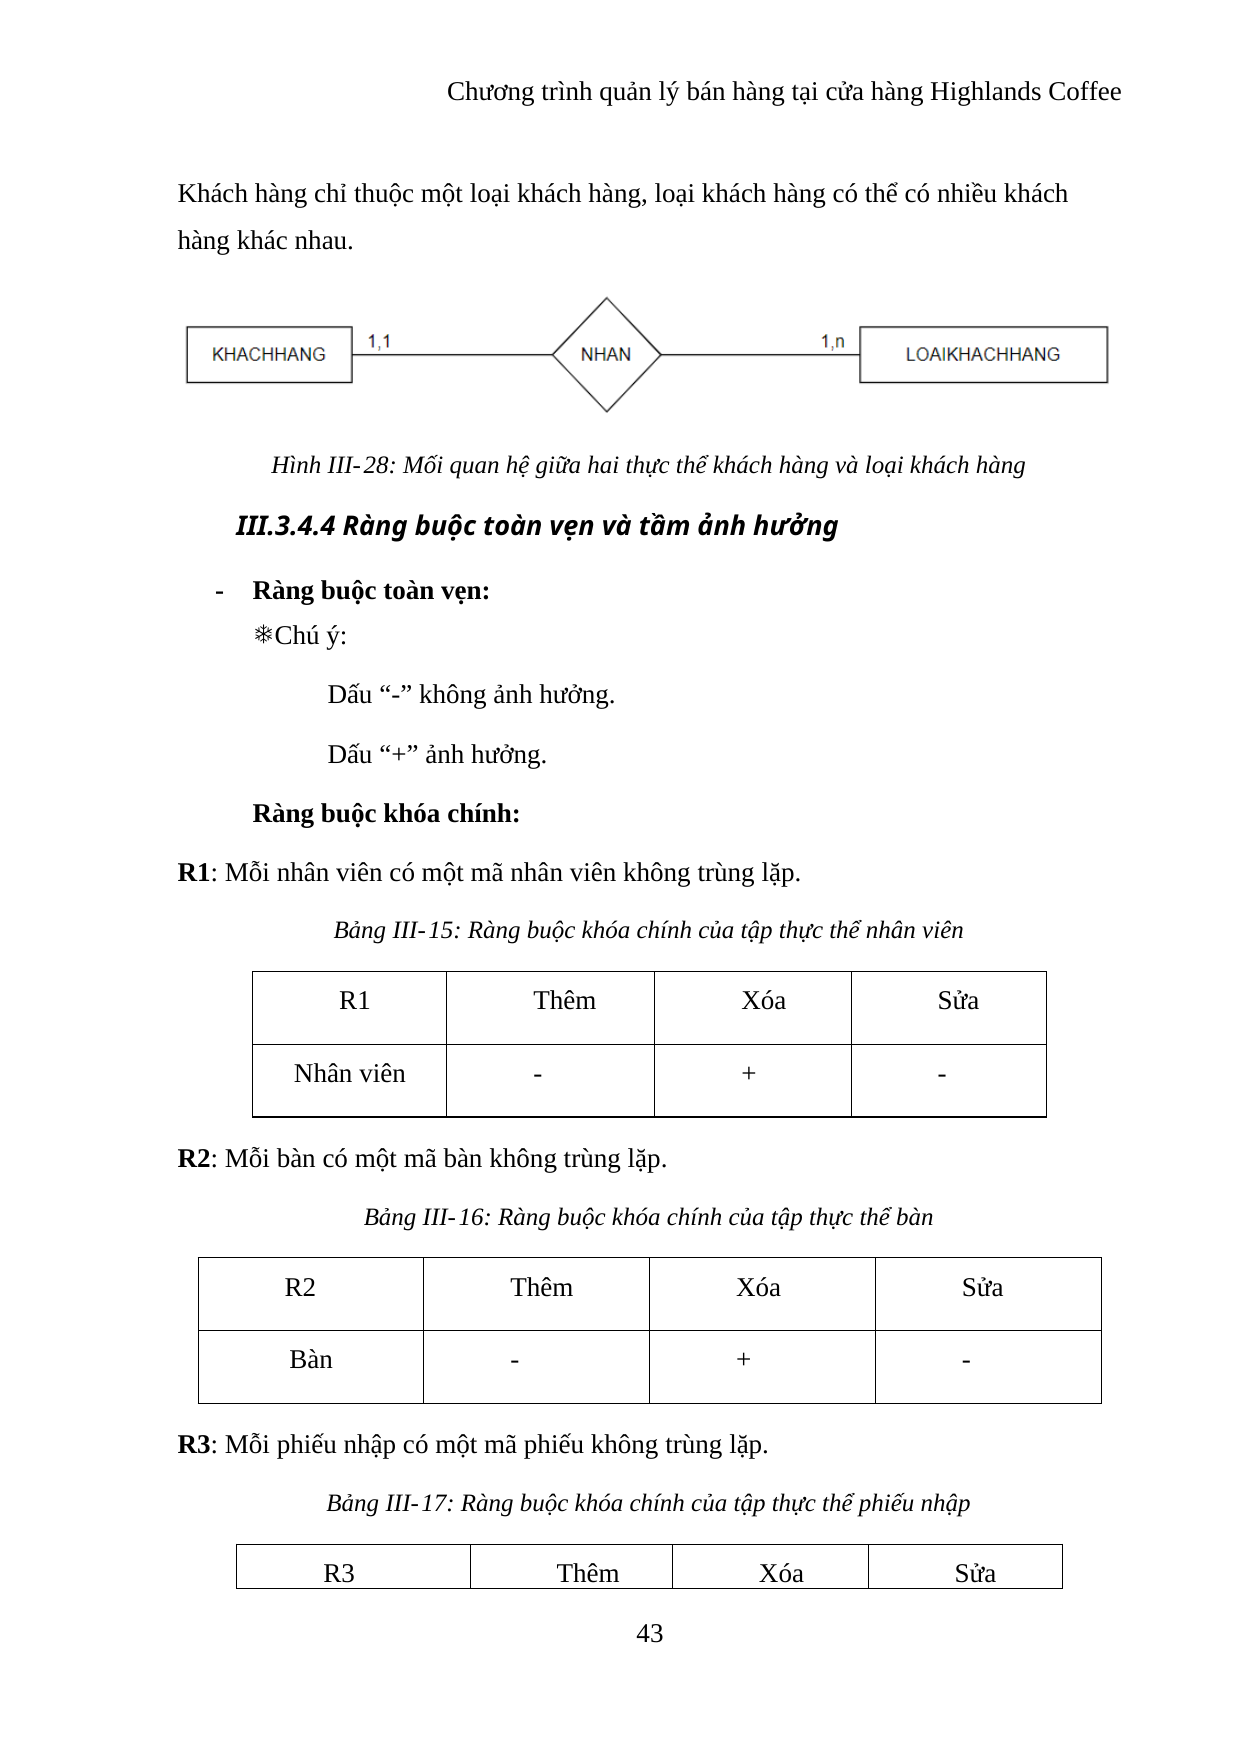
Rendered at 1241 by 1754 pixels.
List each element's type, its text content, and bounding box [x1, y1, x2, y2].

table_cell Bàn [199, 1331, 423, 1403]
picture [177, 283, 1123, 423]
table_header R2 [199, 1258, 423, 1330]
text Bảng III-16: Ràng buộc khóa chính của tập thực thể bàn [177, 1202, 1122, 1230]
table_cell Nhân viên [253, 1045, 446, 1116]
text Chú ý: [252, 619, 1122, 651]
text R2: Mỗi bàn có một mã bàn không trùng lặp. [177, 1142, 1122, 1173]
table_cell - [447, 1045, 654, 1116]
text R1: Mỗi nhân viên có một mã nhân viên không trùng lặp. [177, 856, 1122, 887]
table_header Xóa [673, 1545, 868, 1588]
list Ràng buộc toàn vẹn: [215, 574, 1122, 605]
table_cell - [424, 1331, 649, 1403]
table_header R3 [237, 1545, 470, 1588]
subtitle Ràng buộc toàn vẹn và tầm ảnh hưởng [236, 506, 1122, 543]
text Bảng III-15: Ràng buộc khóa chính của tập thực thể nhân viên [177, 915, 1122, 944]
text Bảng III-17: Ràng buộc khóa chính của tập thực thể phiếu nhập [177, 1488, 1122, 1517]
table_header Sửa [852, 972, 1046, 1044]
table_header Thêm [447, 972, 654, 1044]
table_header Sửa [869, 1545, 1062, 1588]
text R3: Mỗi phiếu nhập có một mã phiếu không trùng lặp. [177, 1429, 1122, 1460]
table_header Xóa [655, 972, 851, 1044]
text Khách hàng chỉ thuộc một loại khách hàng, loại khách hàng có thể có nhiều khách hàng khác nhau. [177, 177, 1122, 255]
text Ràng buộc khóa chính: [177, 797, 1122, 828]
table_header R1 [253, 972, 446, 1044]
text Dấu “-” không ảnh hưởng. [252, 679, 1122, 710]
table_header Thêm [471, 1545, 672, 1588]
table_cell - [852, 1045, 1046, 1116]
table_cell + [655, 1045, 851, 1116]
table_header Xóa [650, 1258, 875, 1330]
table_header Sửa [876, 1258, 1101, 1330]
table_header Thêm [424, 1258, 649, 1330]
table_cell - [876, 1331, 1101, 1403]
text Dấu “+” ảnh hưởng. [252, 738, 1122, 769]
table_cell + [650, 1331, 875, 1403]
